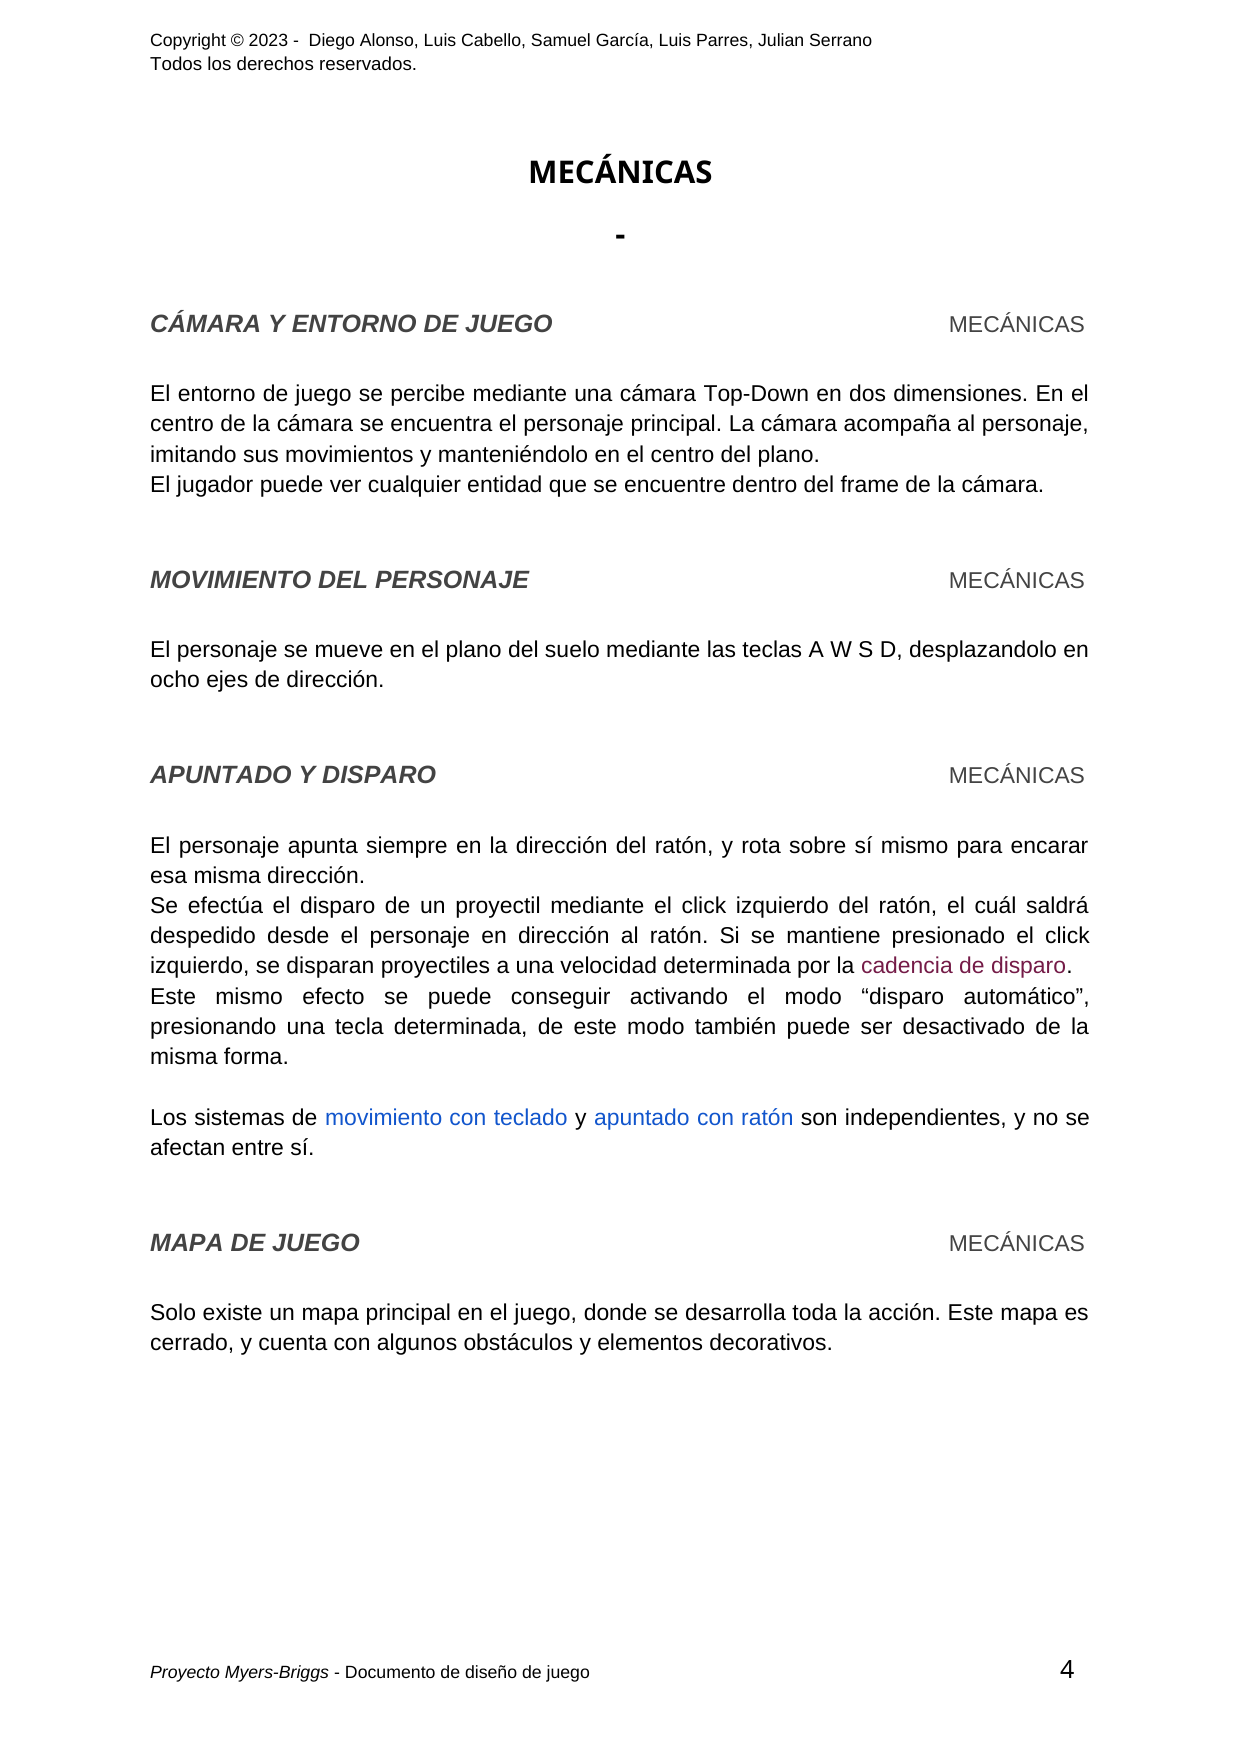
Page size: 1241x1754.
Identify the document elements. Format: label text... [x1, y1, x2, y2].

text El personaje apunta siempre en la dirección del ratón, y rota sobre sí mismo para encarar esa misma dirección. [150, 832, 1090, 888]
subtitle CÁMARA Y ENTORNO DE JUEGO MECÁNICAS [150, 309, 1090, 337]
subtitle MOVIMIENTO DEL PERSONAJE MECÁNICAS [150, 564, 1090, 593]
text Los sistemas de movimiento con teclado y apuntado con ratón son independientes, y no se afectan entre sí. [150, 1103, 1090, 1160]
subtitle APUNTADO Y DISPARO MECÁNICAS [150, 760, 1090, 789]
text Se efectúa el disparo de un proyectil mediante el click izquierdo del ratón, el cuál saldrá despedido desde el personaje en dirección al ratón. Si se mantiene presionado el click izquierdo, se disparan proyectiles a una velocidad determinada por la cadencia de disparo. [150, 892, 1090, 979]
subtitle MAPA DE JUEGO MECÁNICAS [150, 1227, 1090, 1256]
text Solo existe un mapa principal en el juego, donde se desarrolla toda la acción. Este mapa es cerrado, y cuenta con algunos obstáculos y elementos decorativos. [150, 1299, 1090, 1356]
text El personaje se mueve en el plano del suelo mediante las teclas A W S D, desplazandolo en ocho ejes de dirección. [150, 636, 1090, 693]
text - [150, 211, 1090, 254]
text El jugador puede ver cualquier entidad que se encuentre dentro del frame de la cámara. [150, 471, 1090, 497]
text El entorno de juego se percibe mediante una cámara Top-Down en dos dimensiones. En el centro de la cámara se encuentra el personaje principal. La cámara acompaña al personaje, imitando sus movimientos y manteniéndolo en el centro del plano. [150, 380, 1090, 467]
text Este mismo efecto se puede conseguir activando el modo “disparo automático”, presionando una tecla determinada, de este modo también puede ser desactivado de la misma forma. [150, 983, 1090, 1069]
subtitle MECÁNICAS [150, 150, 1090, 193]
